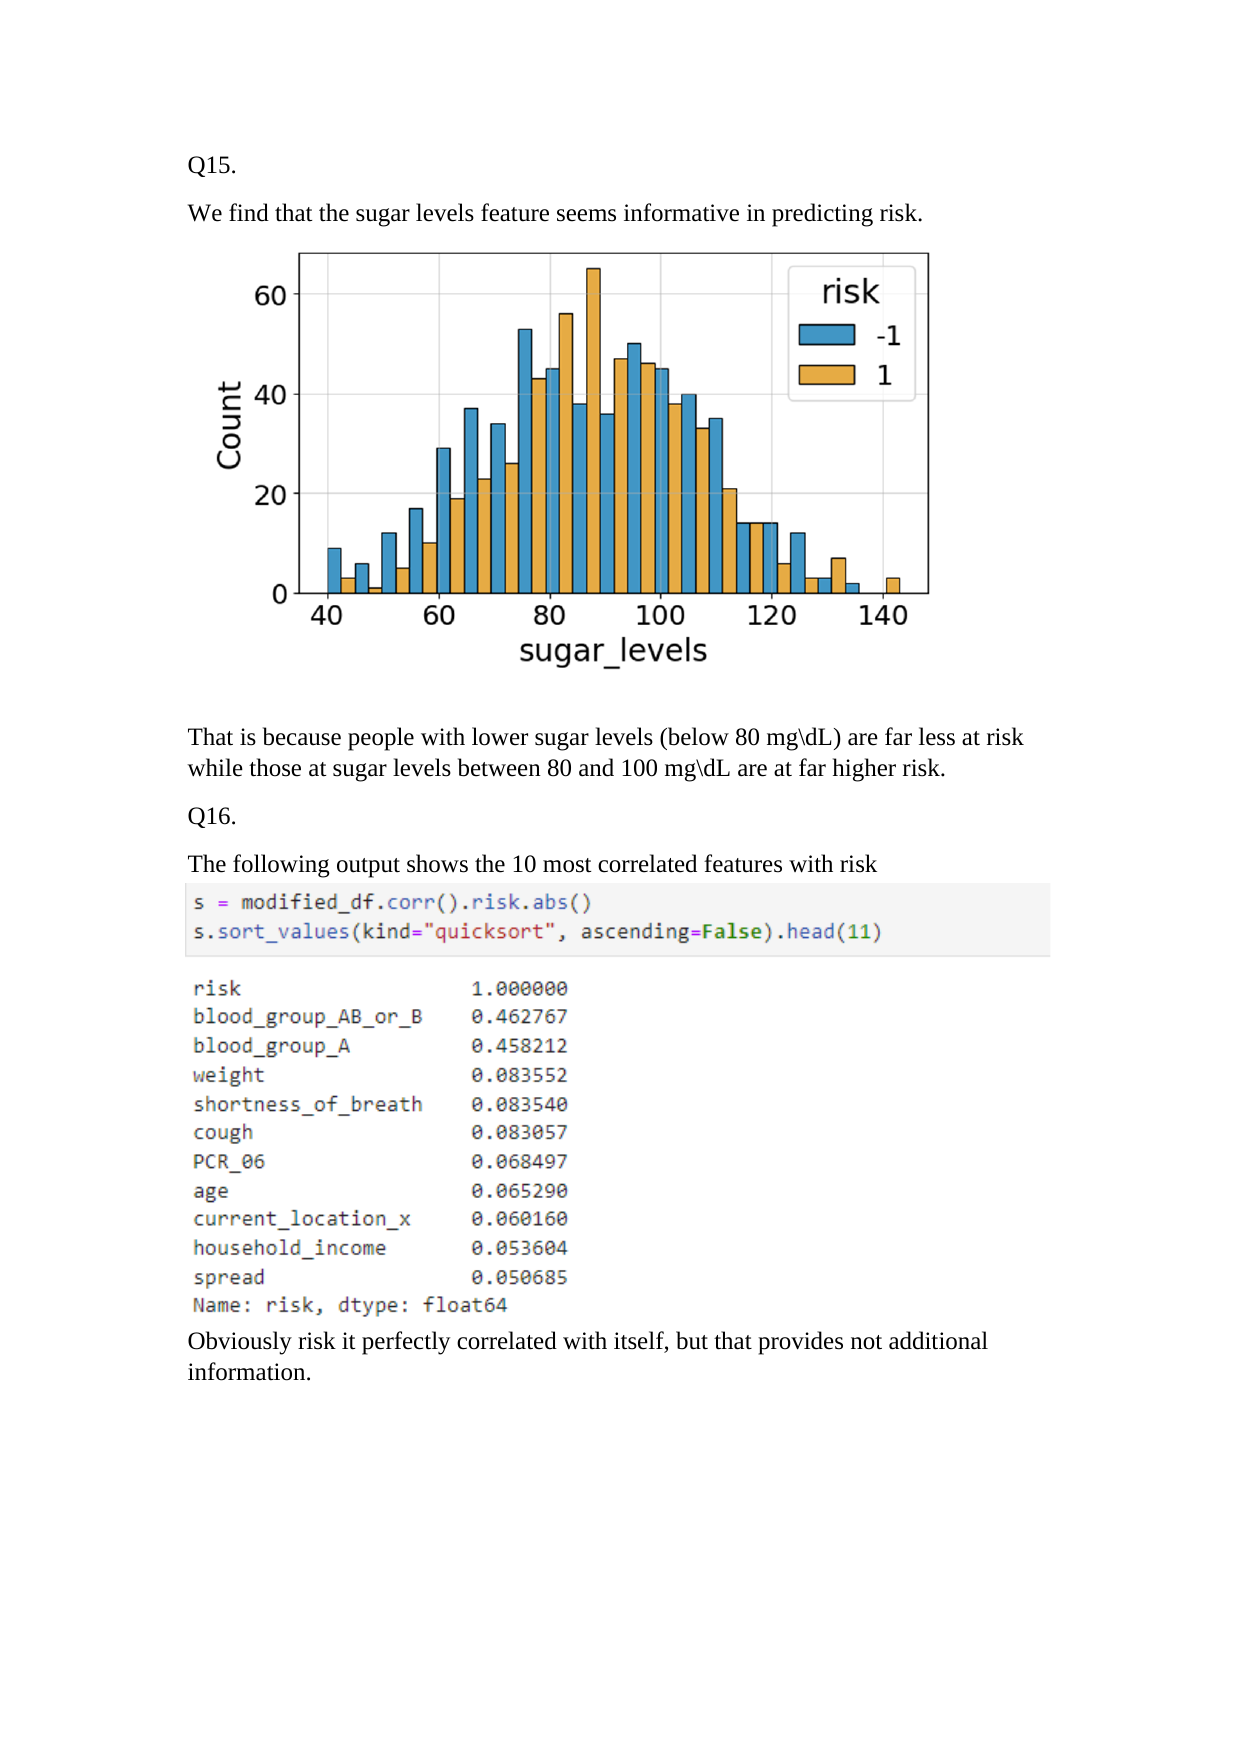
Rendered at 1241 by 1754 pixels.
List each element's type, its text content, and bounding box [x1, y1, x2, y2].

text Q15. [187, 150, 1053, 179]
text That is because people with lower sugar levels (below 80 mg\dL) are far less at risk while those at sugar levels between 80 and 100 mg\dL are at far higher risk. [187, 722, 1053, 782]
text Q16. [187, 801, 1053, 830]
text Obviously risk it perfectly correlated with itself, but that provides not additional information. [187, 1326, 1053, 1386]
text We find that the sugar levels feature seems informative in predicting risk. [187, 198, 1053, 226]
text The following output shows the 10 most correlated features with risk [187, 849, 1053, 878]
picture [185, 883, 1051, 1323]
picture [187, 246, 962, 684]
